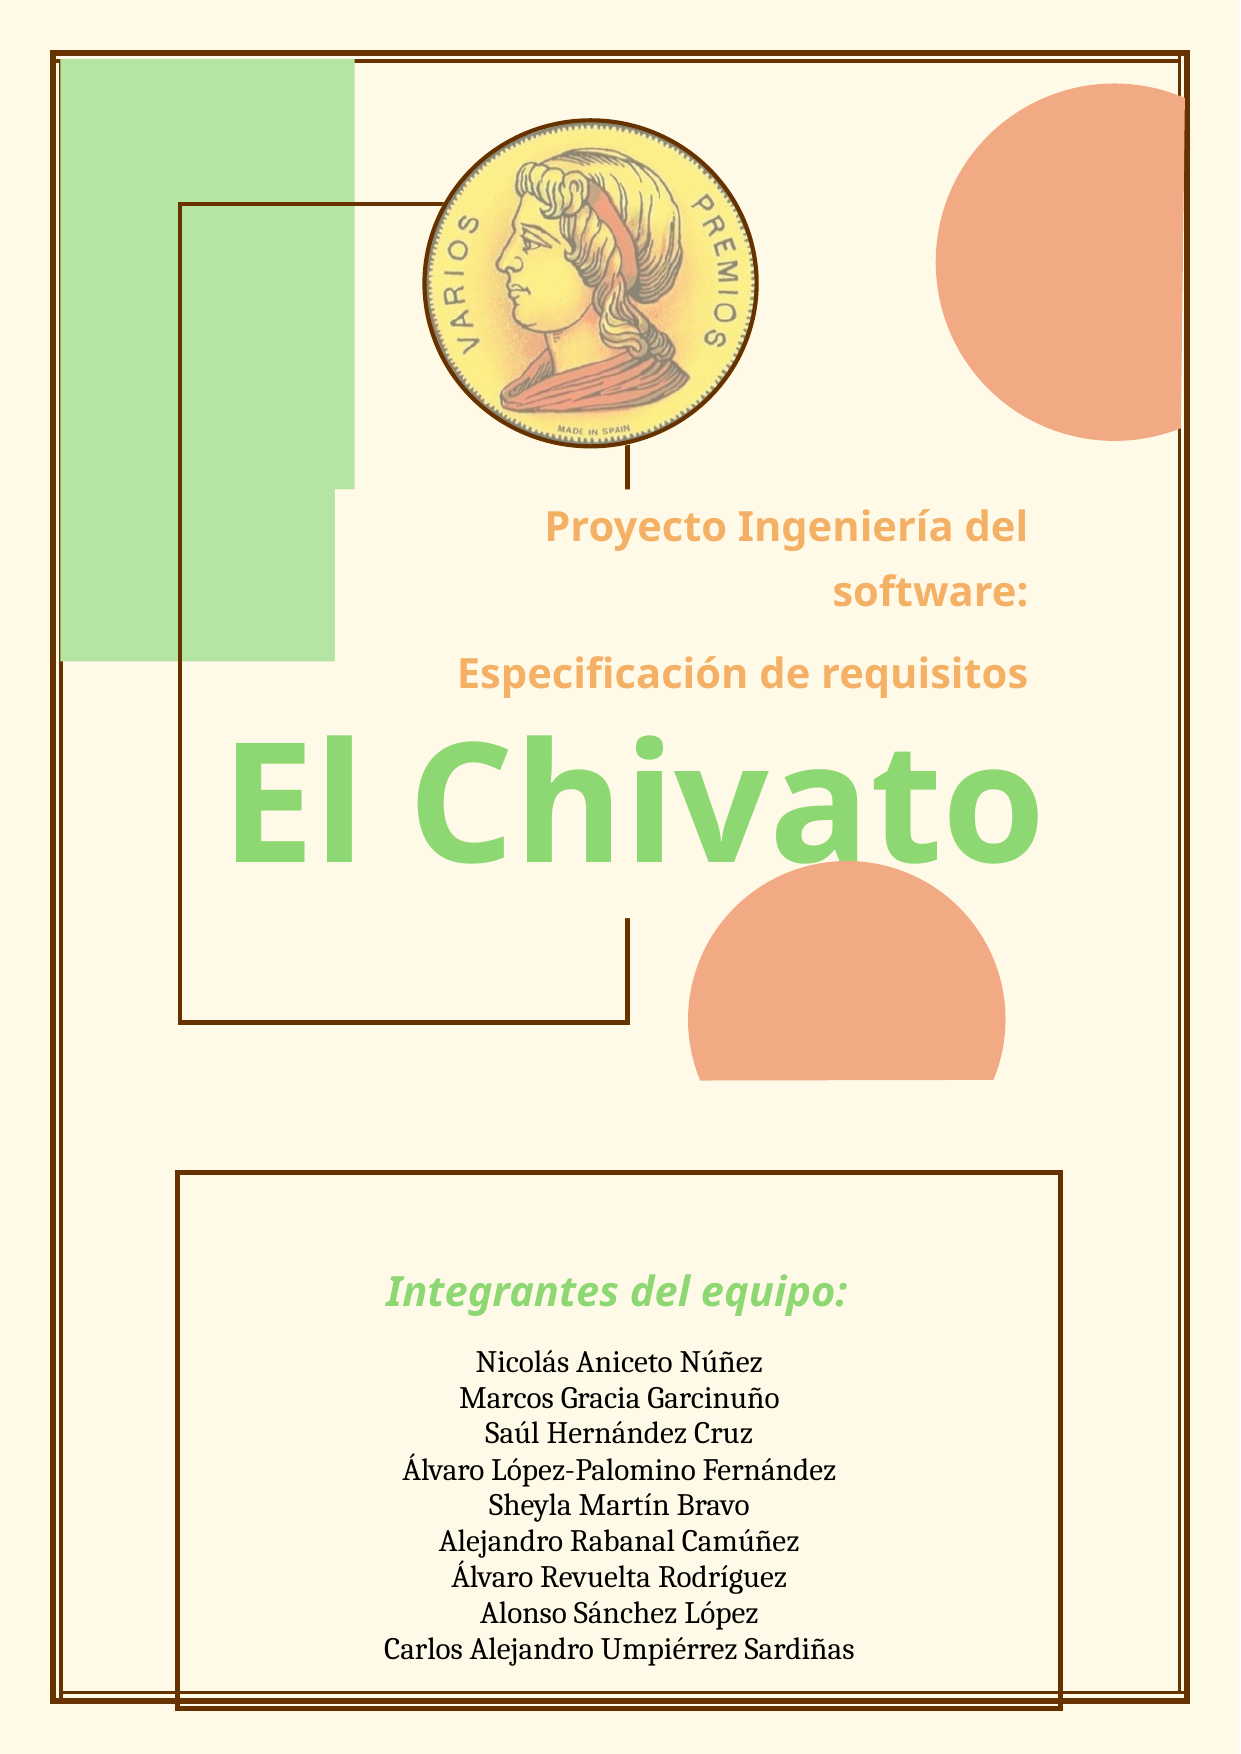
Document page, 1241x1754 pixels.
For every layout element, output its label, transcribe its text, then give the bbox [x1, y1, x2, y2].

table_cell Las siguientes simulaciones usarán estos parámetros personalizados. [427, 123, 754, 444]
